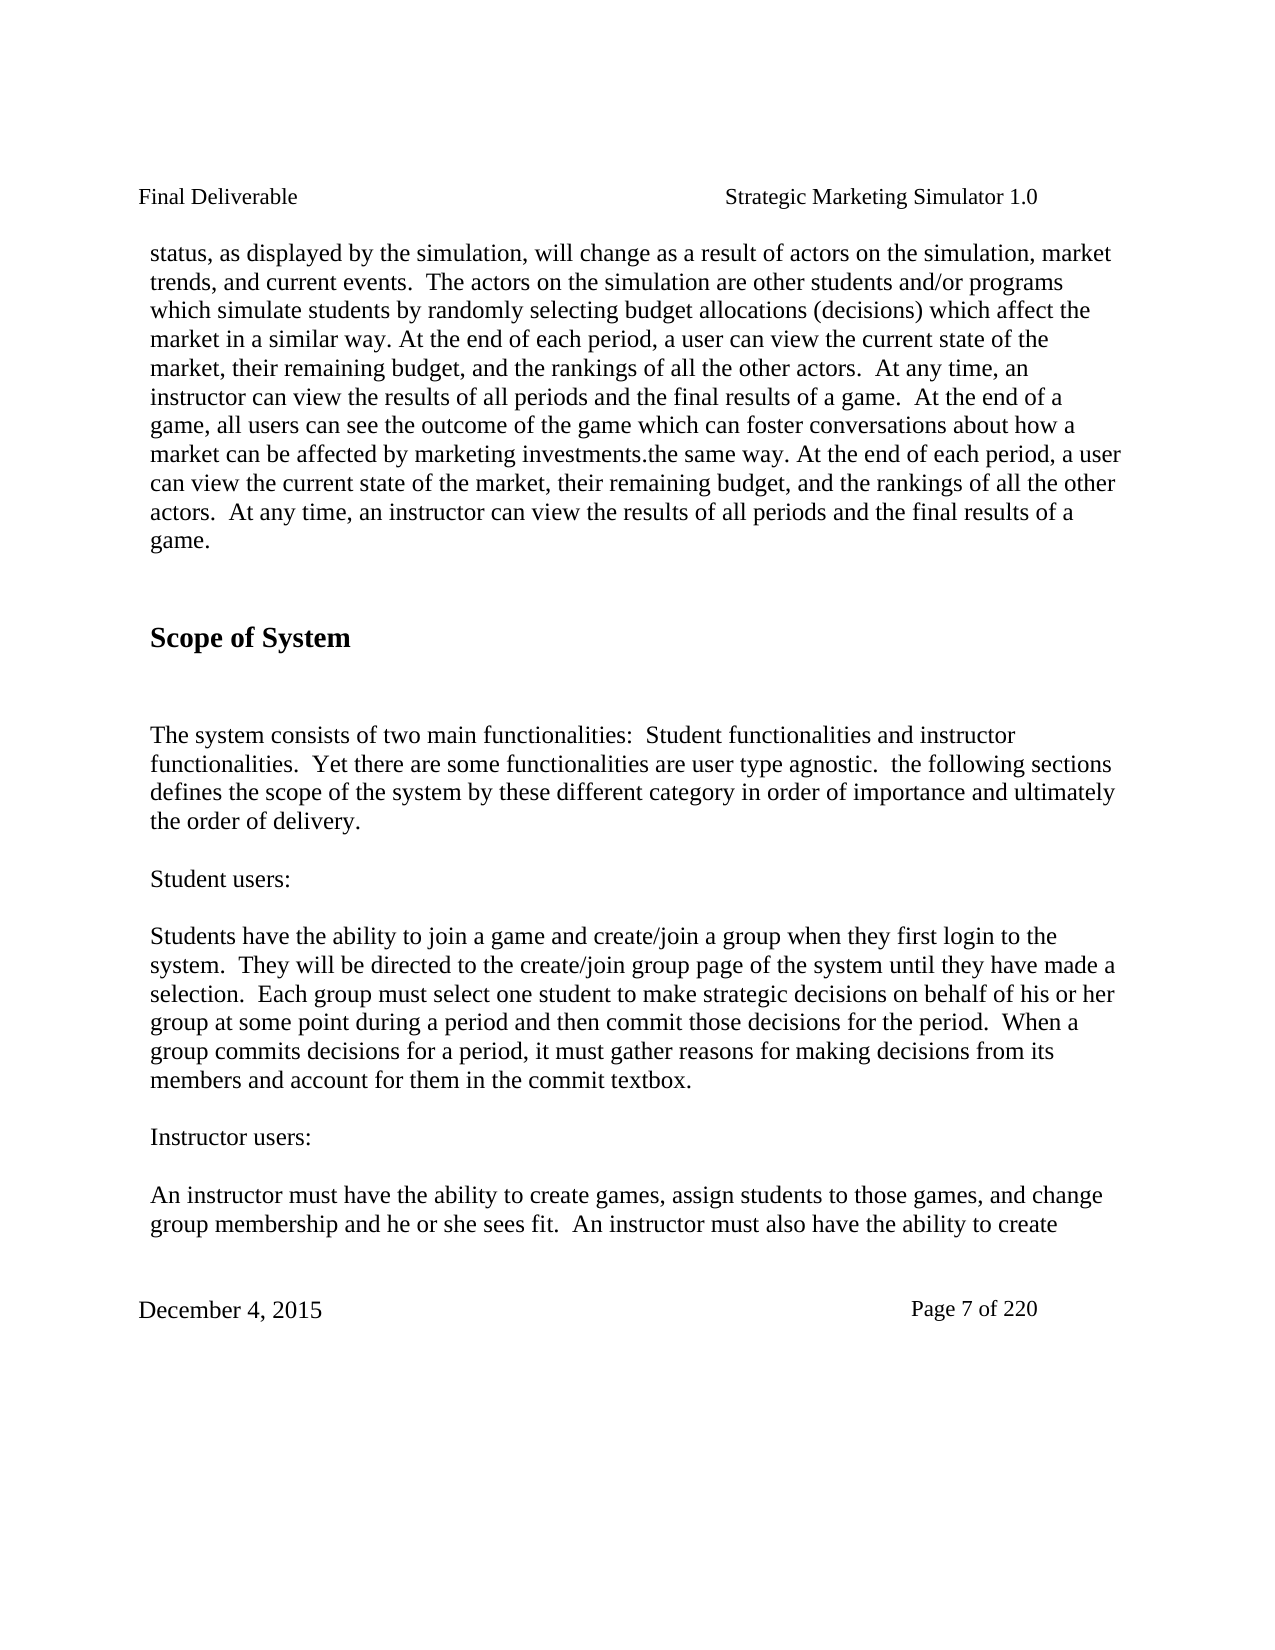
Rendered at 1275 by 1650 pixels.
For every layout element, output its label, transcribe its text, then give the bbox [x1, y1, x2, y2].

text The system consists of two main functionalities: Student functionalities and instructor functionalities. Yet there are some functionalities are user type agnostic. the following sections defines the scope of the system by these different category in order of importance and ultimately the order of delivery. [150, 720, 1125, 835]
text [150, 238, 1125, 554]
text Instructor users: [150, 1122, 1125, 1151]
subtitle Scope of System [150, 621, 1125, 654]
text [150, 1180, 1125, 1237]
text Students have the ability to join a game and create/join a group when they first login to the system. They will be directed to the create/join group page of the system until they have made a selection. Each group must select one student to make strategic decisions on behalf of his or her group at some point during a period and then commit those decisions for the period. When a group commits decisions for a period, it must gather reasons for making decisions from its members and account for them in the commit textbox. [150, 921, 1125, 1094]
text Student users: [150, 864, 1125, 892]
